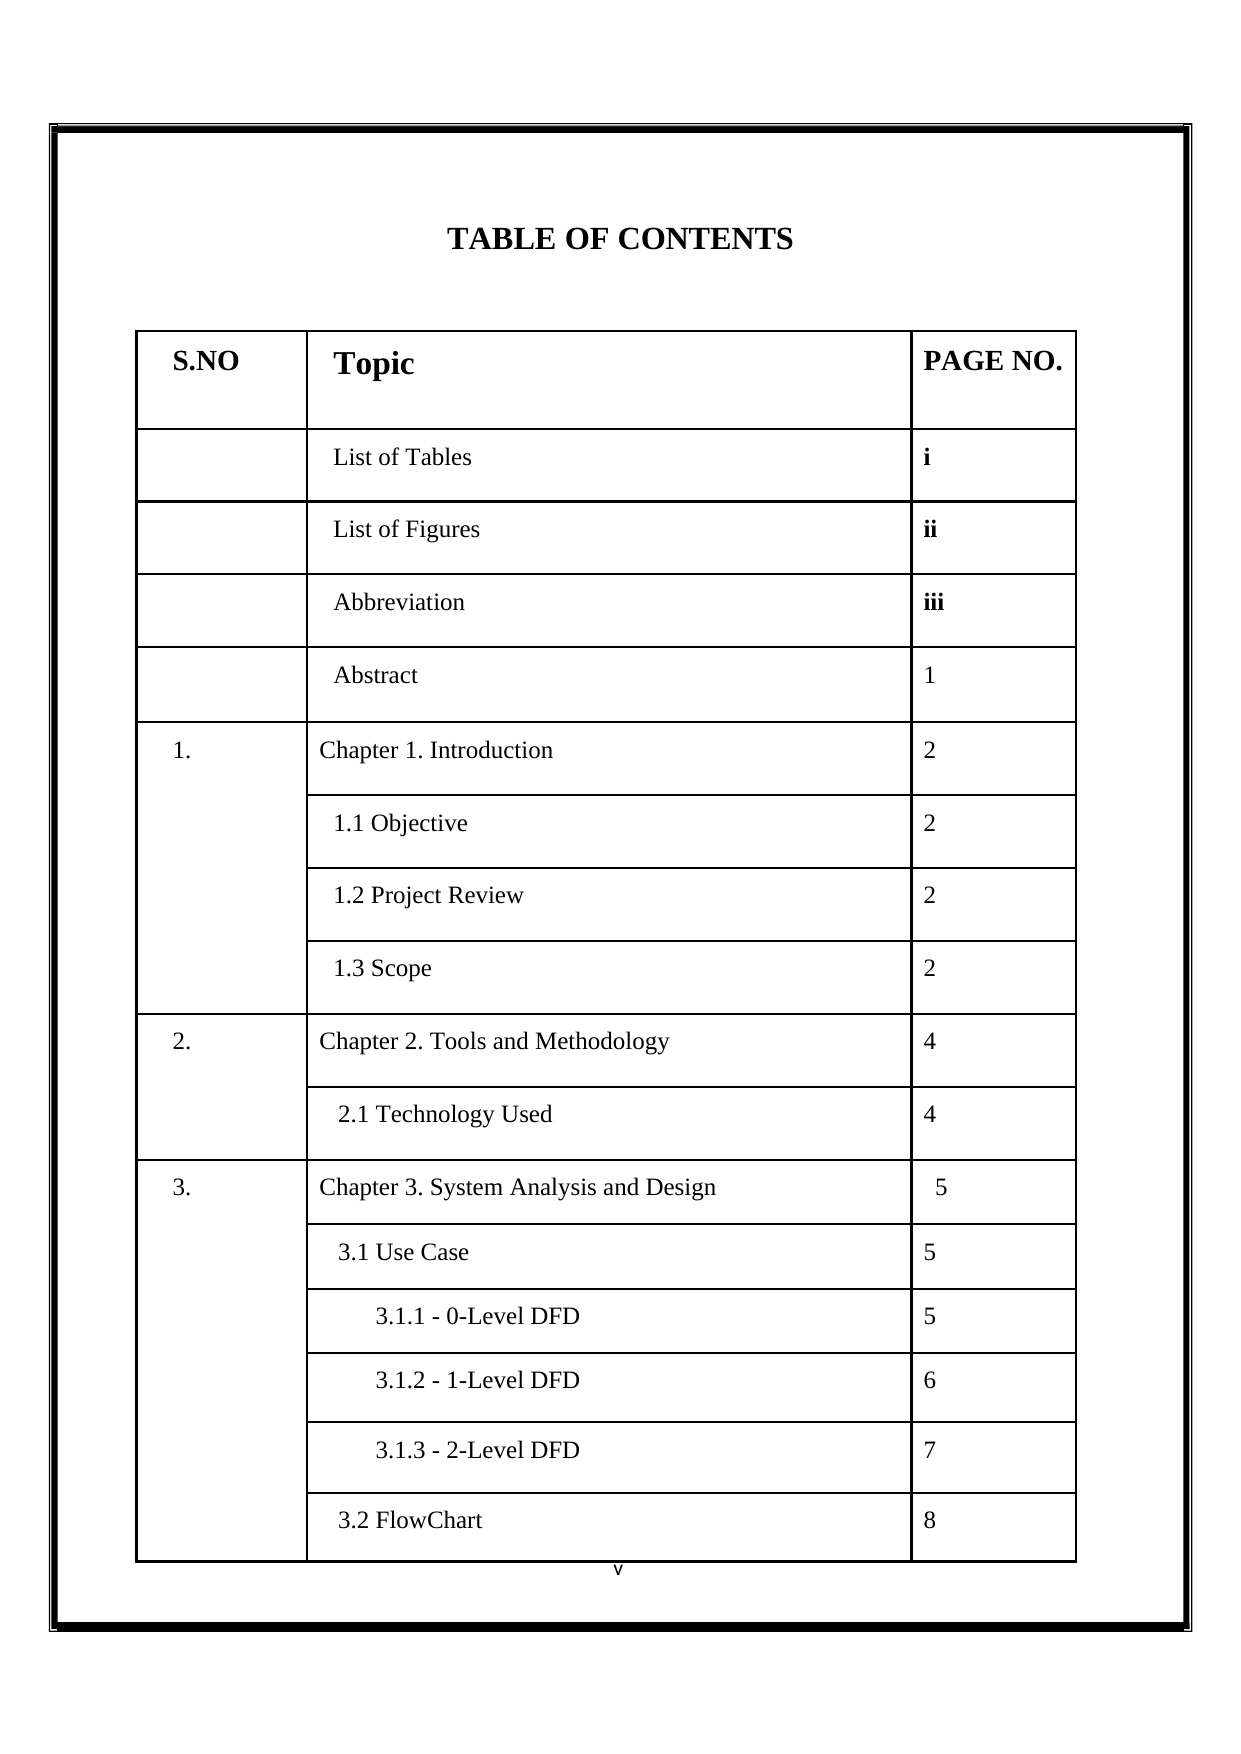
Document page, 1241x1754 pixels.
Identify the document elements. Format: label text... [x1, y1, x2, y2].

subtitle TABLE OF CONTENTS [179, 219, 1061, 256]
picture [58, 124, 1183, 132]
picture [58, 1623, 1183, 1631]
